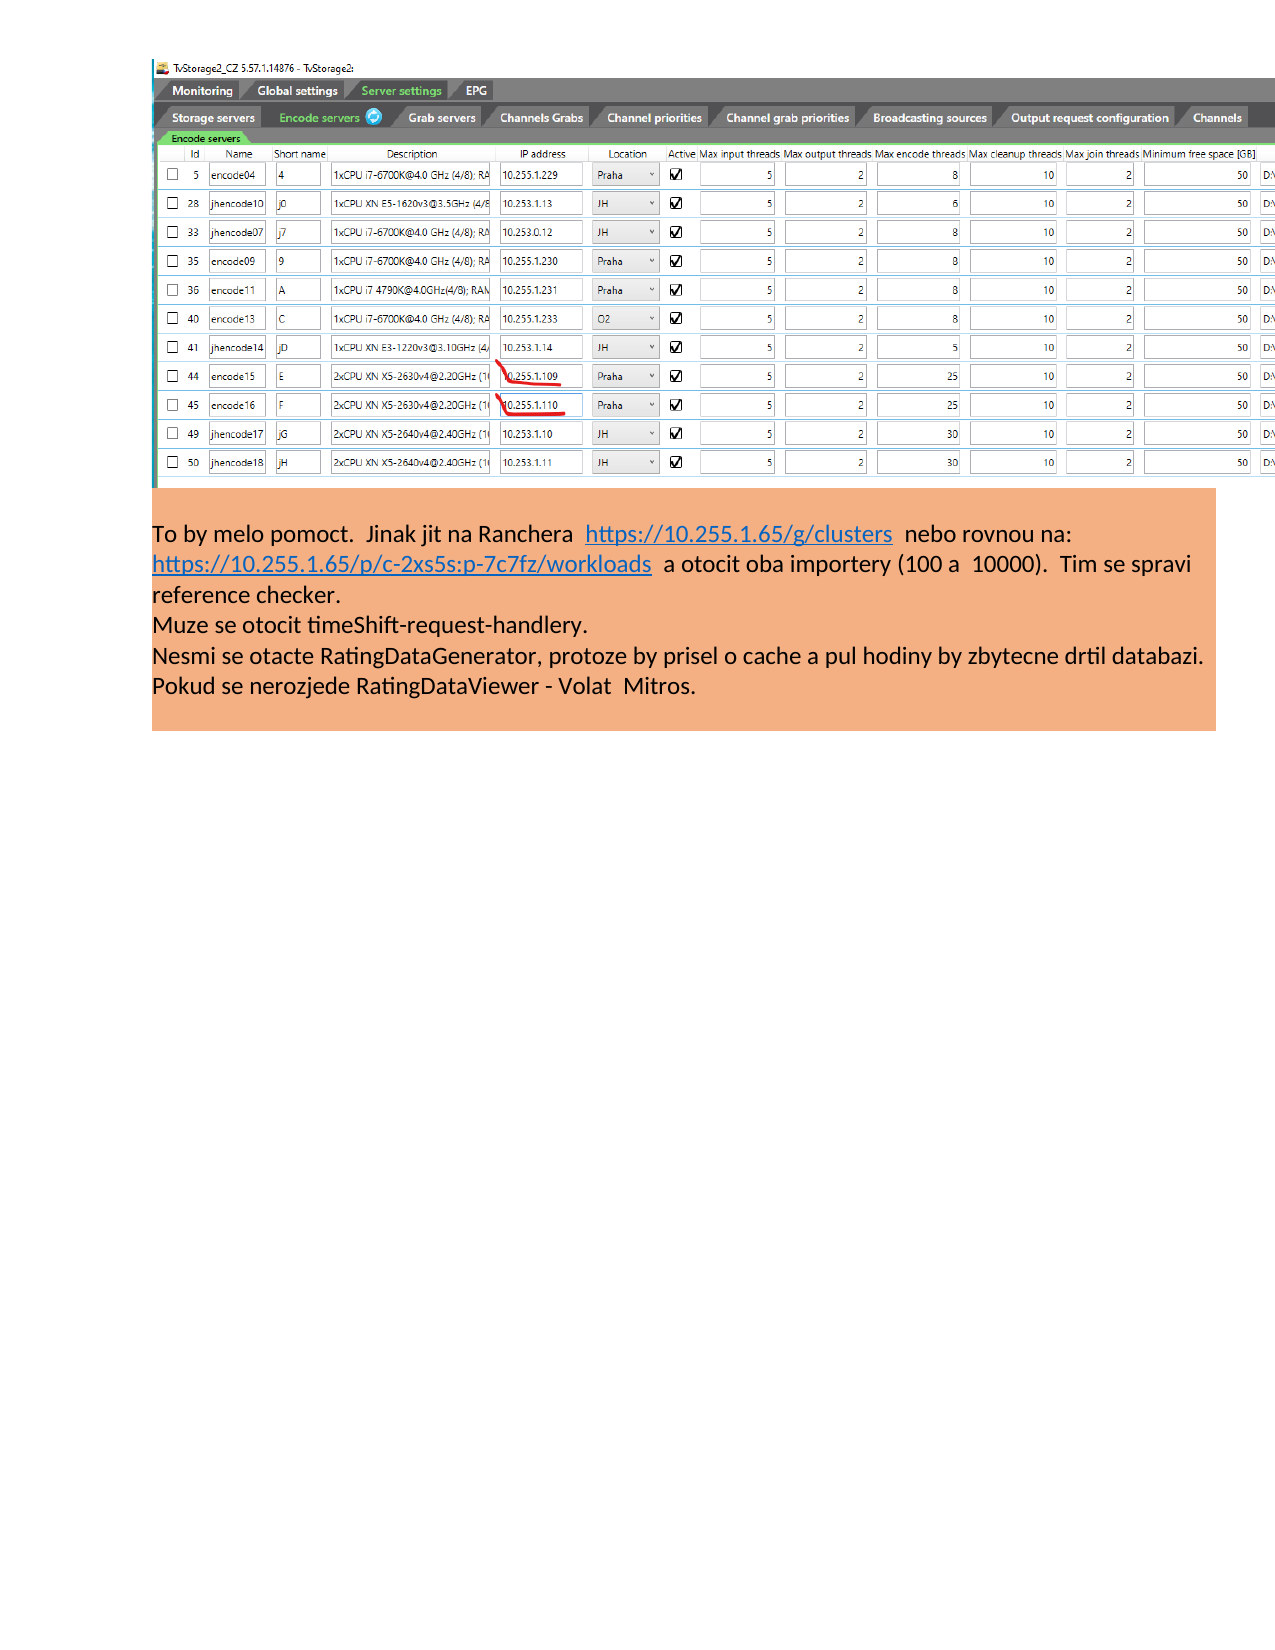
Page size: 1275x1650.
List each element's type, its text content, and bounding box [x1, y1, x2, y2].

text Muze se otocit timeShift-request-handlery. [152, 609, 1216, 640]
picture [151, 59, 1275, 488]
text Pokud se nerozjede RatingDataViewer - Volat Mitros. [152, 670, 1216, 701]
text Nesmi se otacte RatingDataGenerator, protoze by prisel o cache a pul hodiny by zbytecne drtil databazi. [152, 640, 1216, 670]
text To by melo pomoct. Jinak jit na Ranchera https://10.255.1.65/g/clusters nebo rovnou na: https://10.255.1.65/p/c-2xs5s:p-7c7fz/workloads a otocit oba importery (100 a 10000). Tim se spravi reference checker. [152, 518, 1216, 609]
